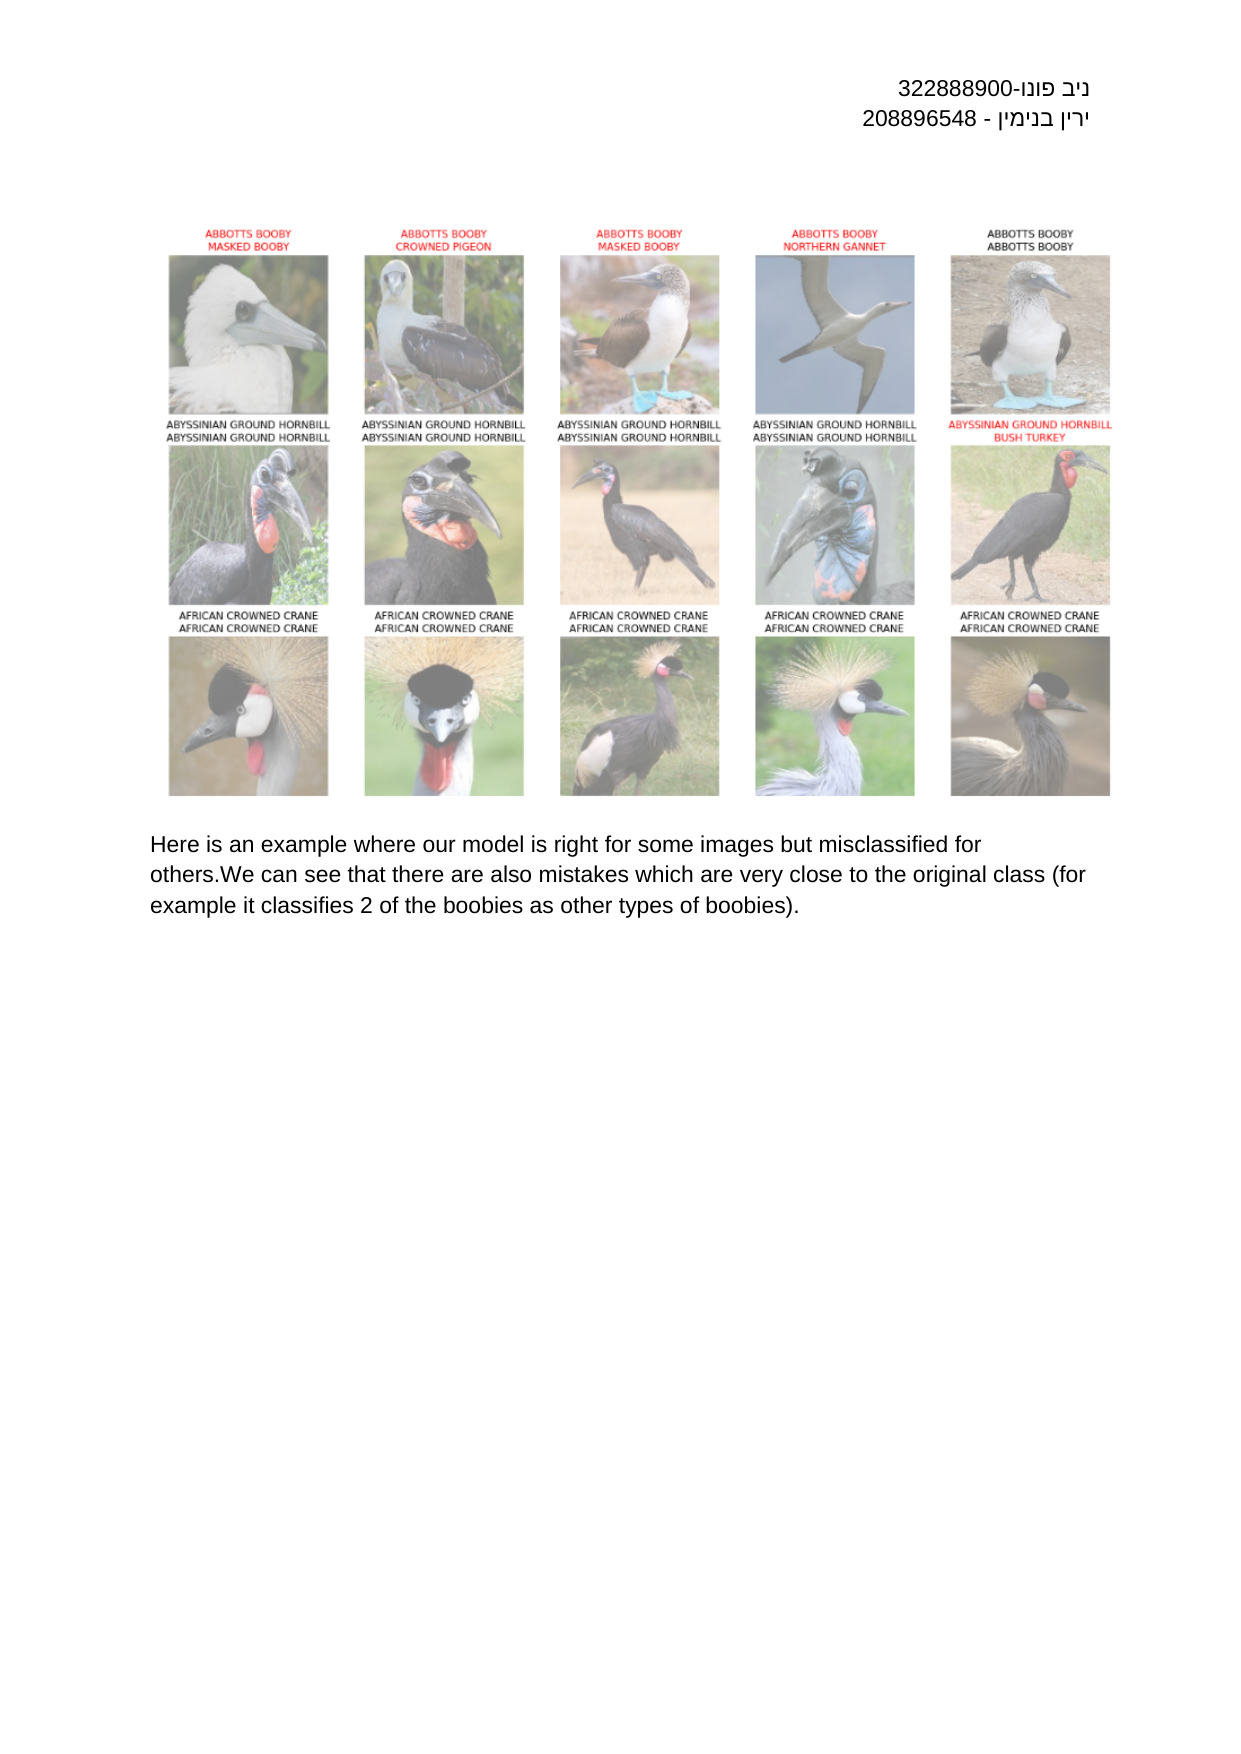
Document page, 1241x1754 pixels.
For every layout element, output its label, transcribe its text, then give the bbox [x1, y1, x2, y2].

text Here is an example where our model is right for some images but misclassified for others.We can see that there are also mistakes which are very close to the original class (for example it classifies 2 of the boobies as other types of boobies). [150, 831, 1090, 918]
picture [150, 226, 1118, 798]
